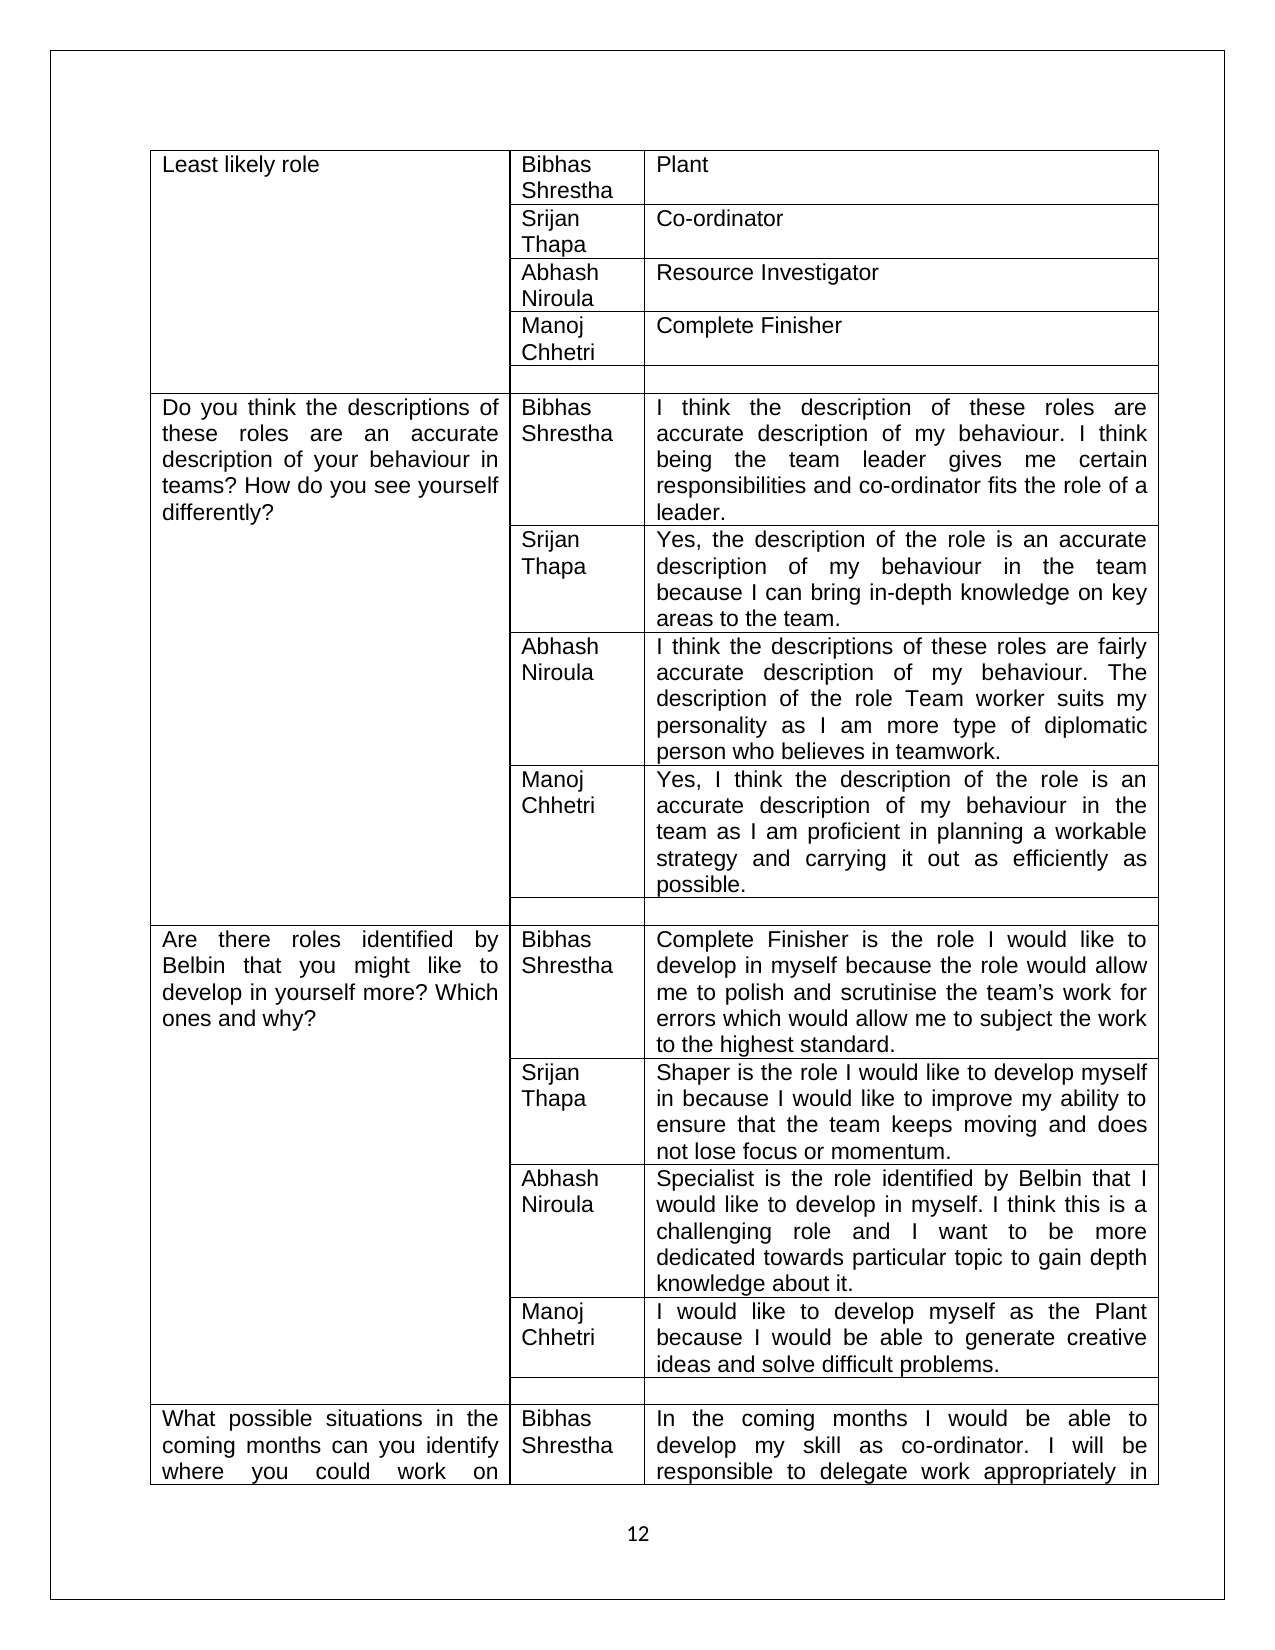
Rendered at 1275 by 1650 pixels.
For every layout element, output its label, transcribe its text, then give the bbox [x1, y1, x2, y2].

table_cell [511, 1378, 644, 1404]
table_cell I think the descriptions of these roles are fairly accurate description of my behaviour. The description of the role Team worker suits my personality as I am more type of diplomatic person who believes in teamwork. [645, 633, 1158, 764]
table_cell Abhash Niroula [511, 1165, 644, 1297]
table_cell Shaper is the role I would like to develop myself in because I would like to improve my ability to ensure that the team keeps moving and does not lose focus or momentum. [645, 1059, 1158, 1164]
table_cell Manoj Chhetri [511, 766, 644, 897]
table_cell Are there roles identified by Belbin that you might like to develop in yourself more? Which ones and why? [151, 926, 509, 1404]
table_cell Srijan Thapa [511, 205, 644, 257]
table_cell [645, 366, 1158, 392]
table_cell Manoj Chhetri [511, 312, 644, 365]
table_cell Complete Finisher [645, 312, 1158, 365]
table_cell I think the description of these roles are accurate description of my behaviour. I think being the team leader gives me certain responsibilities and co-ordinator fits the role of a leader. [645, 394, 1158, 525]
table_cell Least likely role [151, 151, 509, 392]
table_cell Bibhas Shrestha [511, 394, 644, 525]
table_cell Srijan Thapa [511, 526, 644, 632]
table_cell Resource Investigator [645, 259, 1158, 311]
table_cell Bibhas Shrestha [511, 151, 644, 204]
table_cell Bibhas Shrestha [511, 1405, 644, 1484]
table_cell Abhash Niroula [511, 259, 644, 311]
table_cell Plant [645, 151, 1158, 204]
table_cell Yes, I think the description of the role is an accurate description of my behaviour in the team as I am proficient in planning a workable strategy and carrying it out as efficiently as possible. [645, 766, 1158, 897]
table_cell Srijan Thapa [511, 1059, 644, 1164]
table_cell Do you think the descriptions of these roles are an accurate description of your behaviour in teams? How do you see yourself differently? [151, 394, 509, 925]
table_cell Specialist is the role identified by Belbin that I would like to develop in myself. I think this is a challenging role and I want to be more dedicated towards particular topic to gain depth knowledge about it. [645, 1165, 1158, 1297]
table_cell [511, 898, 644, 925]
table_cell Co-ordinator [645, 205, 1158, 257]
table_cell [511, 366, 644, 392]
table_cell I would like to develop myself as the Plant because I would be able to generate creative ideas and solve difficult problems. [645, 1298, 1158, 1377]
table_cell Complete Finisher is the role I would like to develop in myself because the role would allow me to polish and scrutinise the team’s work for errors which would allow me to subject the work to the highest standard. [645, 926, 1158, 1057]
table_cell Manoj Chhetri [511, 1298, 644, 1377]
table_cell Abhash Niroula [511, 633, 644, 764]
table_cell [645, 1378, 1158, 1404]
table_cell Bibhas Shrestha [511, 926, 644, 1057]
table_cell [151, 1405, 509, 1484]
table_cell [645, 898, 1158, 925]
table_cell Yes, the description of the role is an accurate description of my behaviour in the team because I can bring in-depth knowledge on key areas to the team. [645, 526, 1158, 632]
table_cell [645, 1405, 1158, 1484]
